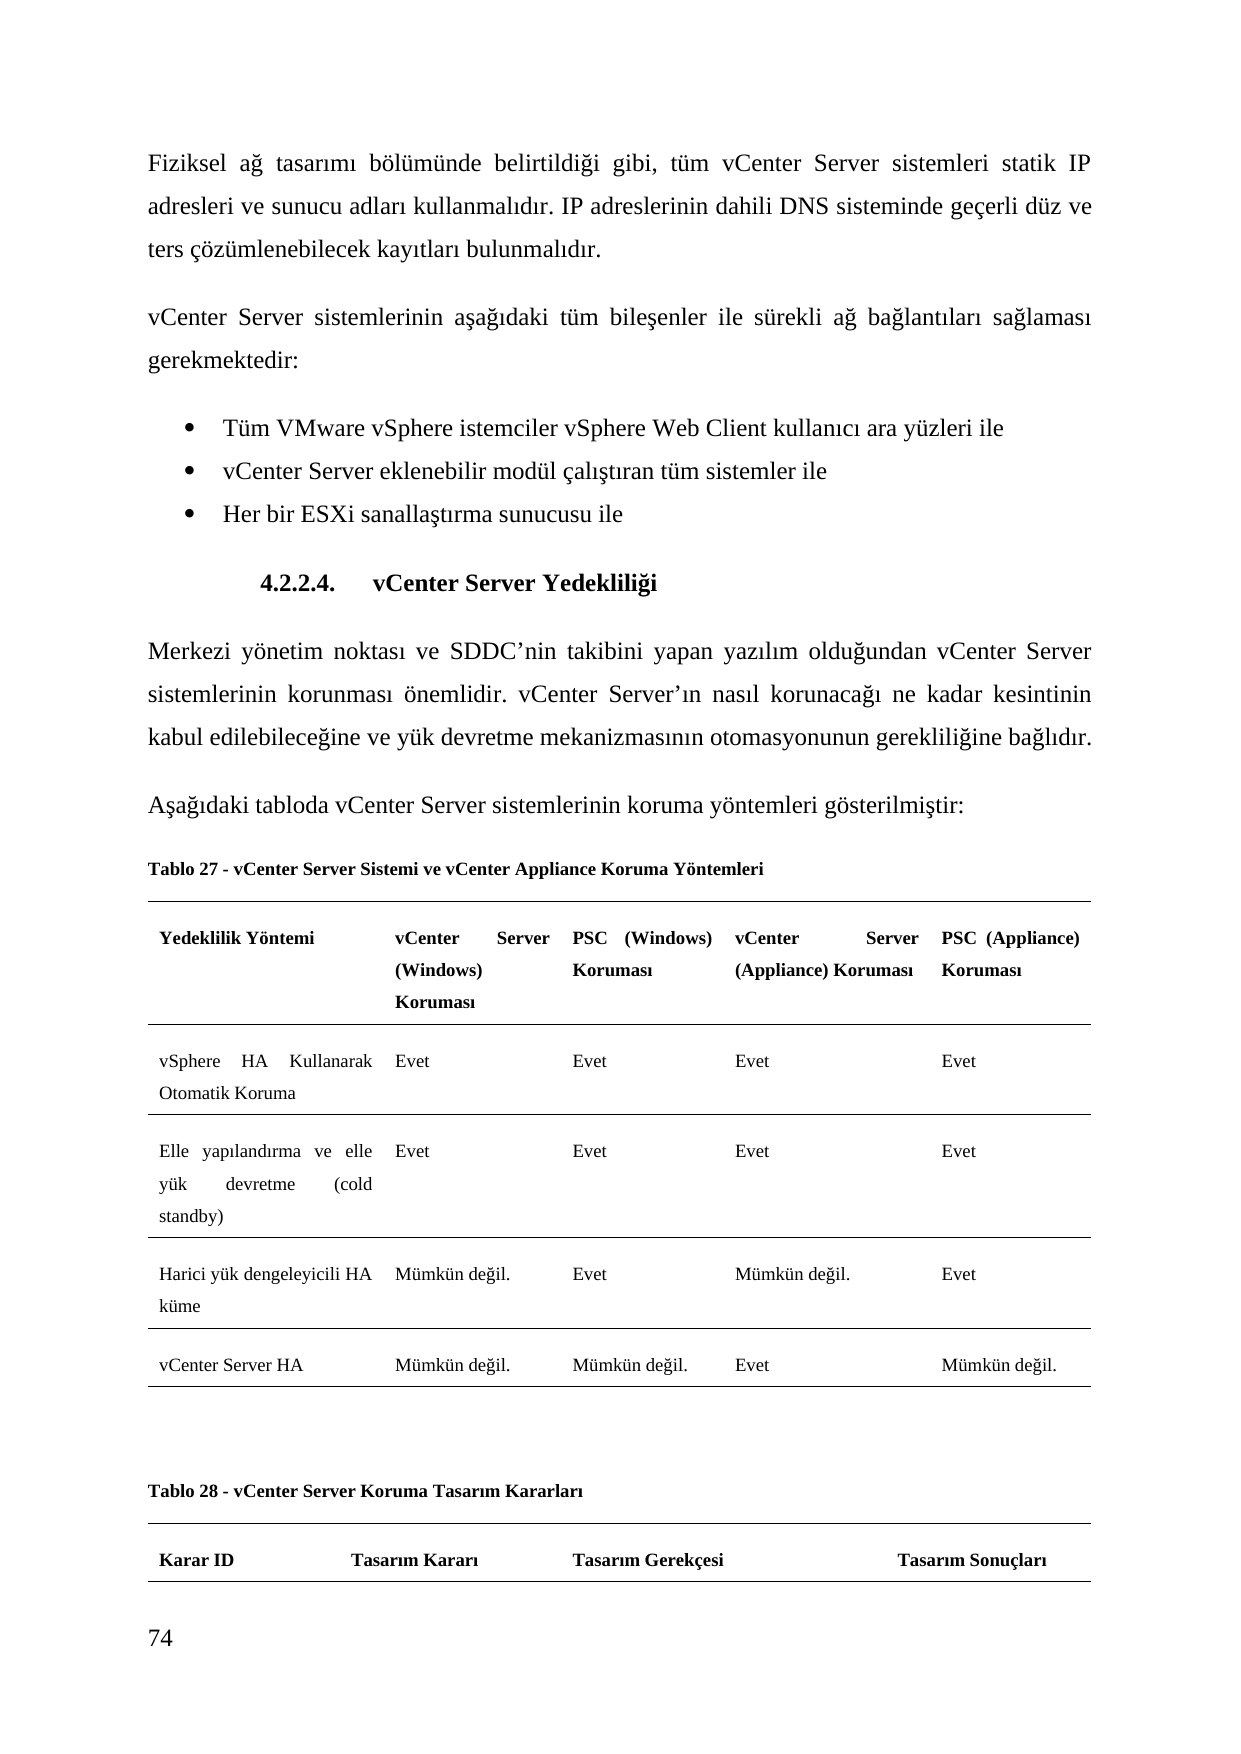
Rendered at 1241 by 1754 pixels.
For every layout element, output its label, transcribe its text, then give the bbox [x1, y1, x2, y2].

table_cell Mümkün değil. [930, 1329, 1091, 1386]
text Aşağıdaki tabloda vCenter Server sistemlerinin koruma yöntemleri gösterilmiştir: [148, 790, 1093, 819]
text vCenter Server sistemlerinin aşağıdaki tüm bileşenler ile sürekli ağ bağlantıları sağlaması gerekmektedir: [148, 302, 1093, 374]
table_header vCenter Server (Appliance) Koruması [724, 902, 930, 1023]
list Her bir ESXi sanallaştırma sunucusu ile [185, 499, 1093, 528]
table_header Tasarım Gerekçesi [561, 1524, 886, 1581]
table_cell Evet [930, 1025, 1091, 1114]
table_cell Elle yapılandırma ve elle yük devretme (cold standby) [148, 1115, 384, 1237]
table_header Yedeklilik Yöntemi [148, 902, 384, 1023]
table_cell Mümkün değil. [561, 1329, 723, 1386]
table_cell Evet [724, 1115, 930, 1237]
text Tablo 28 - vCenter Server Koruma Tasarım Kararları [148, 1480, 1093, 1502]
table_cell Evet [561, 1238, 723, 1328]
list Tüm VMware vSphere istemciler vSphere Web Client kullanıcı ara yüzleri ile [185, 413, 1093, 442]
table_cell Evet [384, 1025, 561, 1114]
table_cell Evet [561, 1115, 723, 1237]
table_cell Evet [561, 1025, 723, 1114]
table_header PSC (Windows) Koruması [561, 902, 723, 1023]
table_header vCenter Server (Windows) Koruması [384, 902, 561, 1023]
table_cell Evet [384, 1115, 561, 1237]
table_cell Harici yük dengeleyicili HA küme [148, 1238, 384, 1328]
list vCenter Server Yedekliliği [260, 568, 1093, 596]
list vCenter Server eklenebilir modül çalıştıran tüm sistemler ile [185, 456, 1093, 485]
table_header Tasarım Sonuçları [886, 1524, 1091, 1581]
table_cell vCenter Server HA [148, 1329, 384, 1386]
table_header PSC (Appliance) Koruması [930, 902, 1091, 1023]
text Tablo 27 - vCenter Server Sistemi ve vCenter Appliance Koruma Yöntemleri [148, 858, 1093, 880]
table_cell vSphere HA Kullanarak Otomatik Koruma [148, 1025, 384, 1114]
text Merkezi yönetim noktası ve SDDC’nin takibini yapan yazılım olduğundan vCenter Server sistemlerinin korunması önemlidir. vCenter Server’ın nasıl korunacağı ne kadar kesintinin kabul edilebileceğine ve yük devretme mekanizmasının otomasyonunun gerekliliğine bağlıdır. [148, 636, 1093, 751]
table_cell Mümkün değil. [724, 1238, 930, 1328]
table_cell Mümkün değil. [384, 1238, 561, 1328]
text Fiziksel ağ tasarımı bölümünde belirtildiği gibi, tüm vCenter Server sistemleri statik IP adresleri ve sunucu adları kullanmalıdır. IP adreslerinin dahili DNS sisteminde geçerli düz ve ters çözümlenebilecek kayıtları bulunmalıdır. [148, 148, 1093, 263]
table_header Karar ID [148, 1524, 339, 1581]
table_cell Evet [930, 1115, 1091, 1237]
table_cell Evet [724, 1329, 930, 1386]
table_cell Evet [724, 1025, 930, 1114]
table_cell Mümkün değil. [384, 1329, 561, 1386]
table_header Tasarım Kararı [340, 1524, 561, 1581]
table_cell Evet [930, 1238, 1091, 1328]
